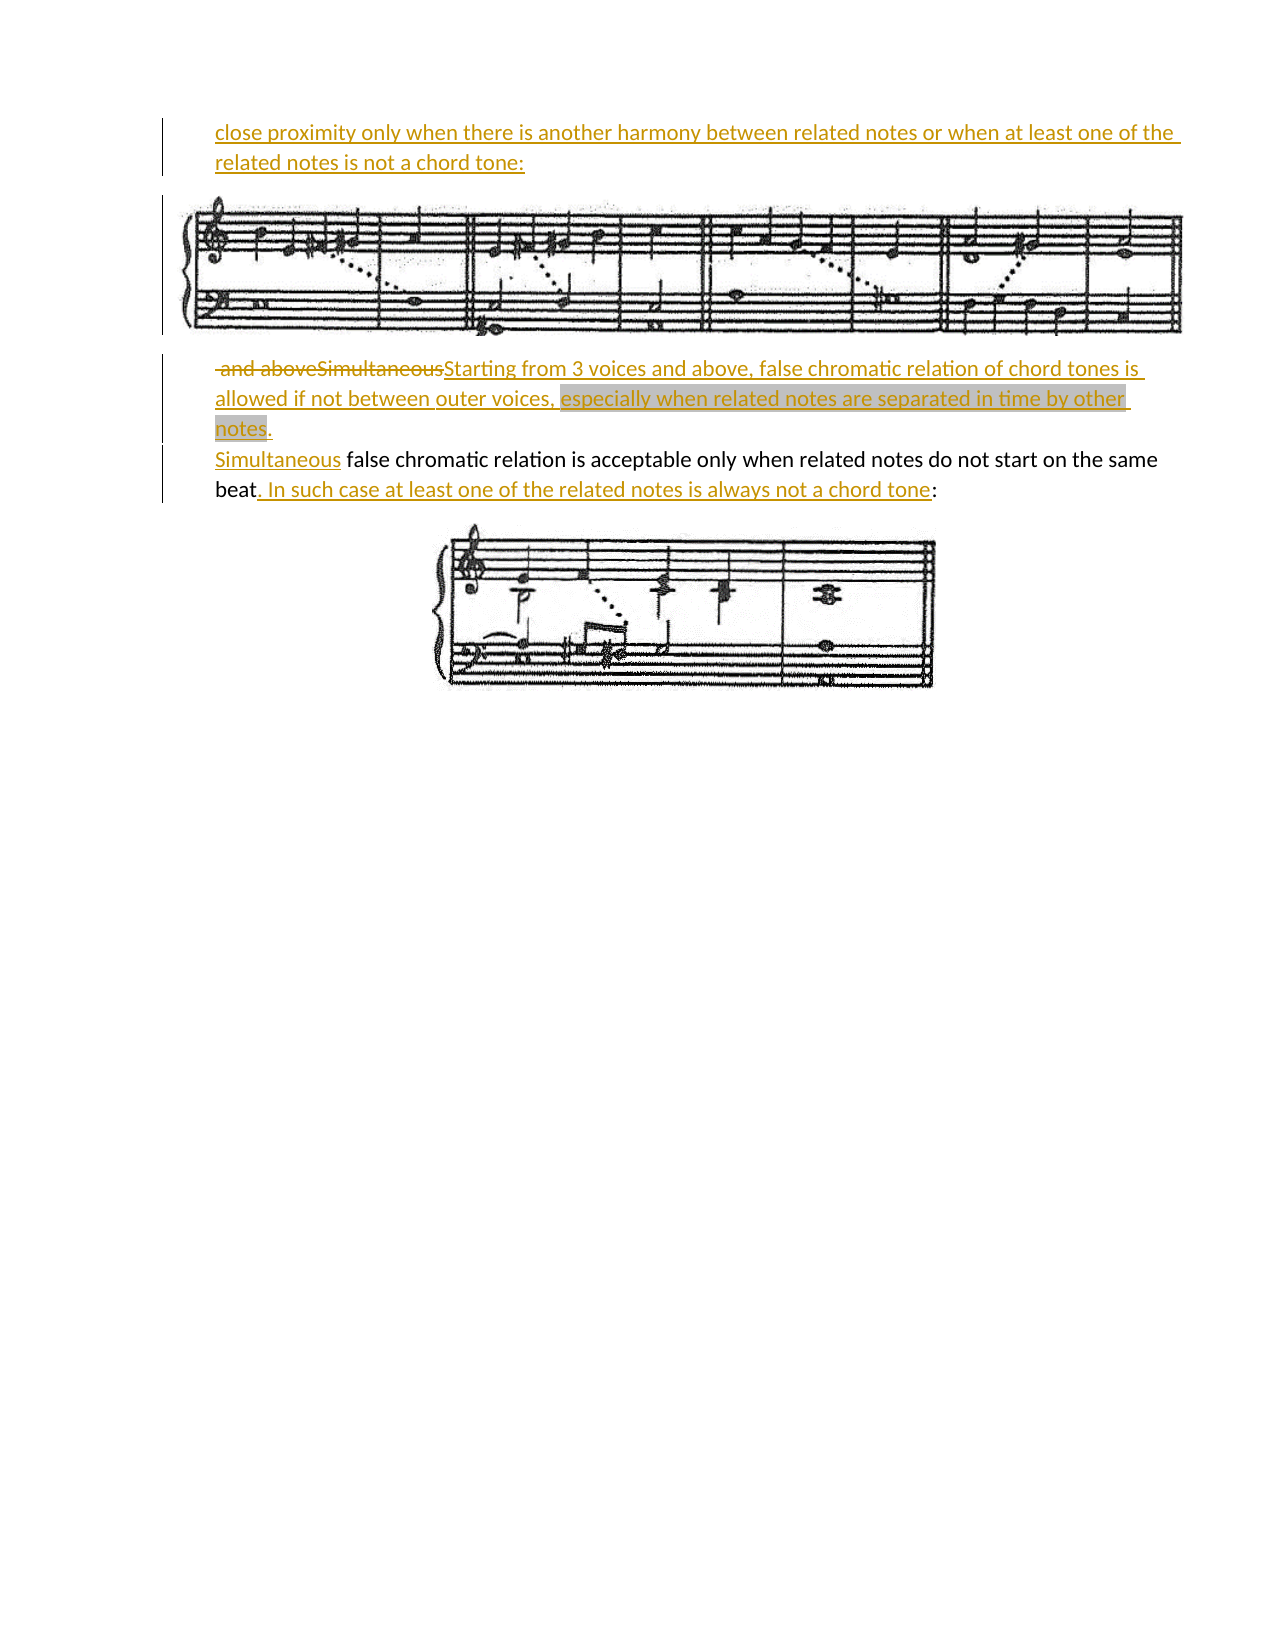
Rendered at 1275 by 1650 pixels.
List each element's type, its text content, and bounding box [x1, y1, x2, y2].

picture [427, 521, 937, 697]
picture [177, 195, 1187, 336]
list false chromatic relation is acceptable only when related notes do not start on the same beat: [215, 445, 1186, 503]
